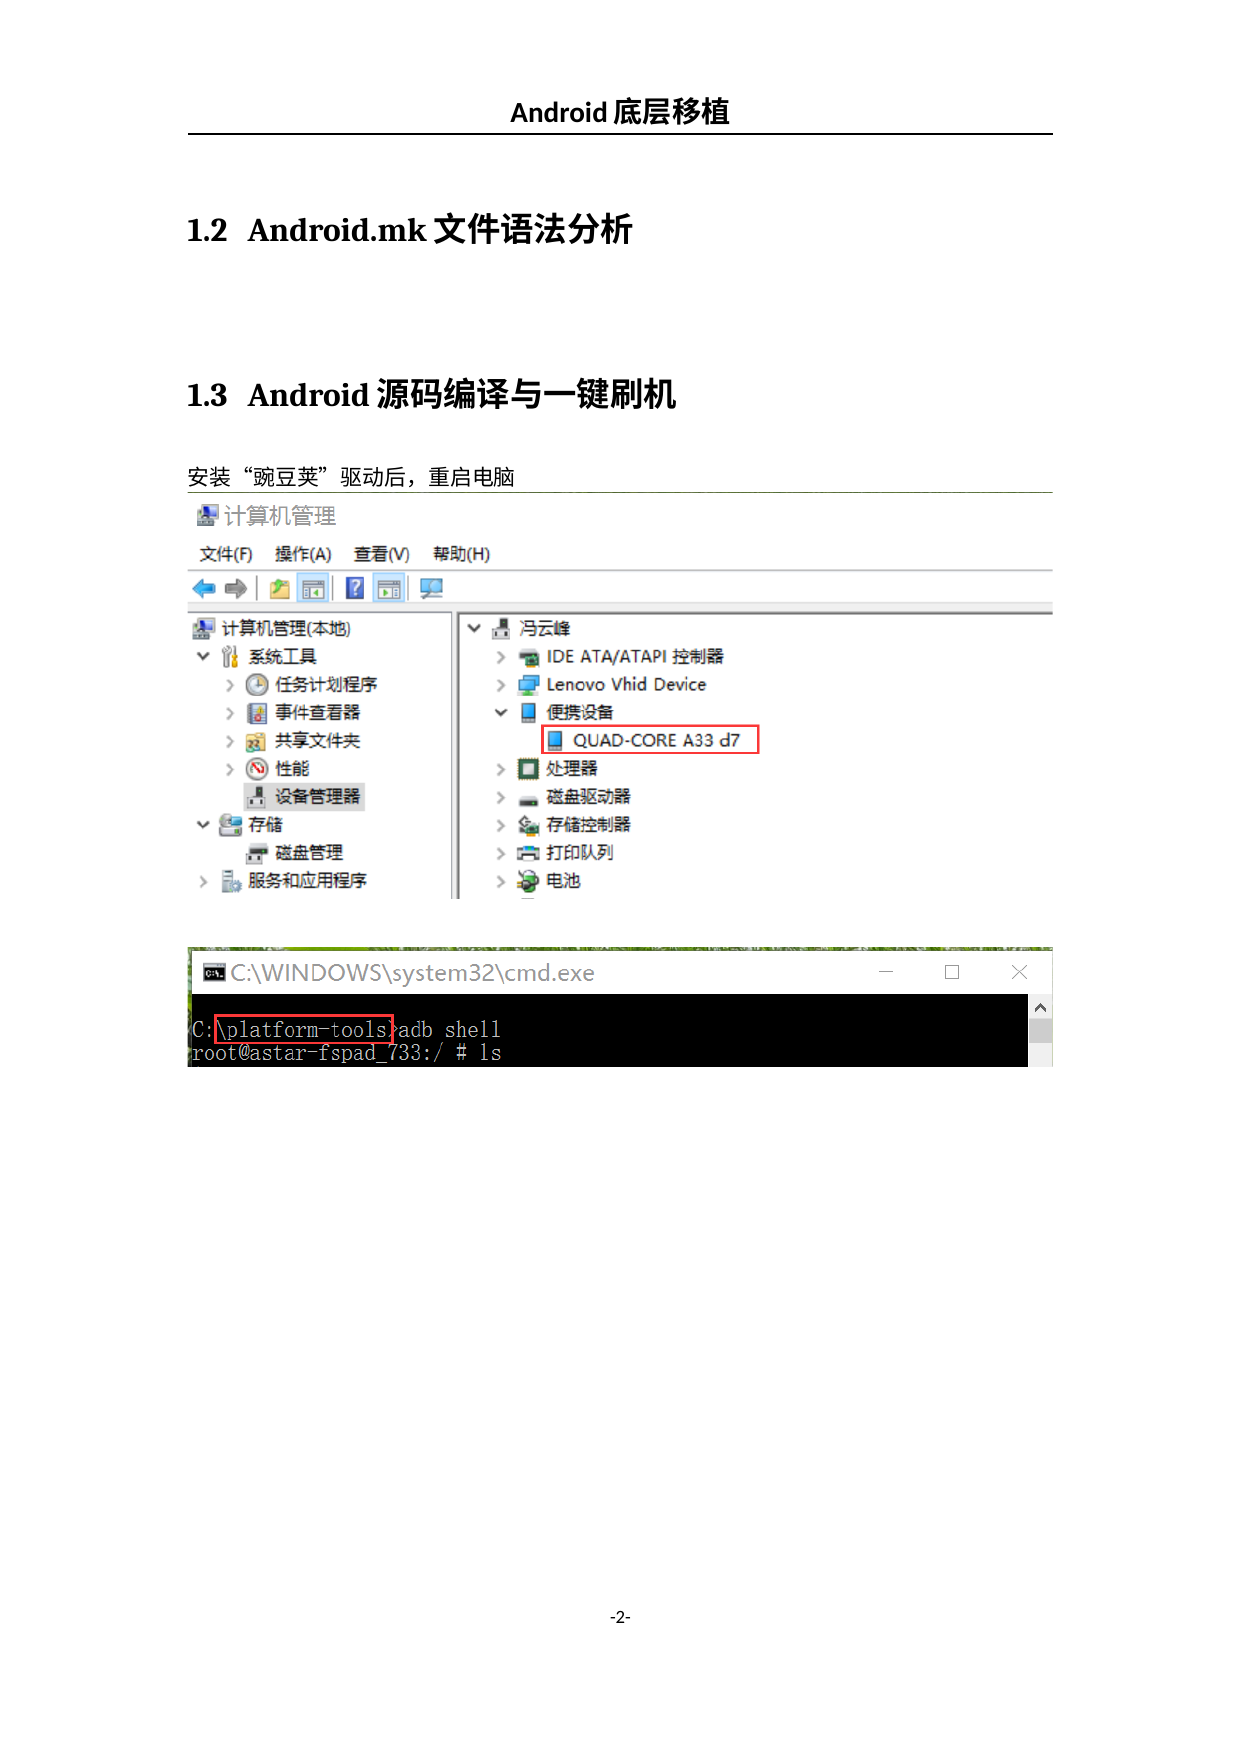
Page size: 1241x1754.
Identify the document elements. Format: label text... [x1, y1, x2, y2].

subtitle Android.mk文件语法分析 [187, 194, 1053, 259]
picture [187, 947, 1053, 1067]
text 安装“豌豆荚”驱动后，重启电脑 [187, 460, 1053, 492]
subtitle Android源码编译与一键刷机 [187, 359, 1053, 424]
picture [187, 492, 1053, 899]
